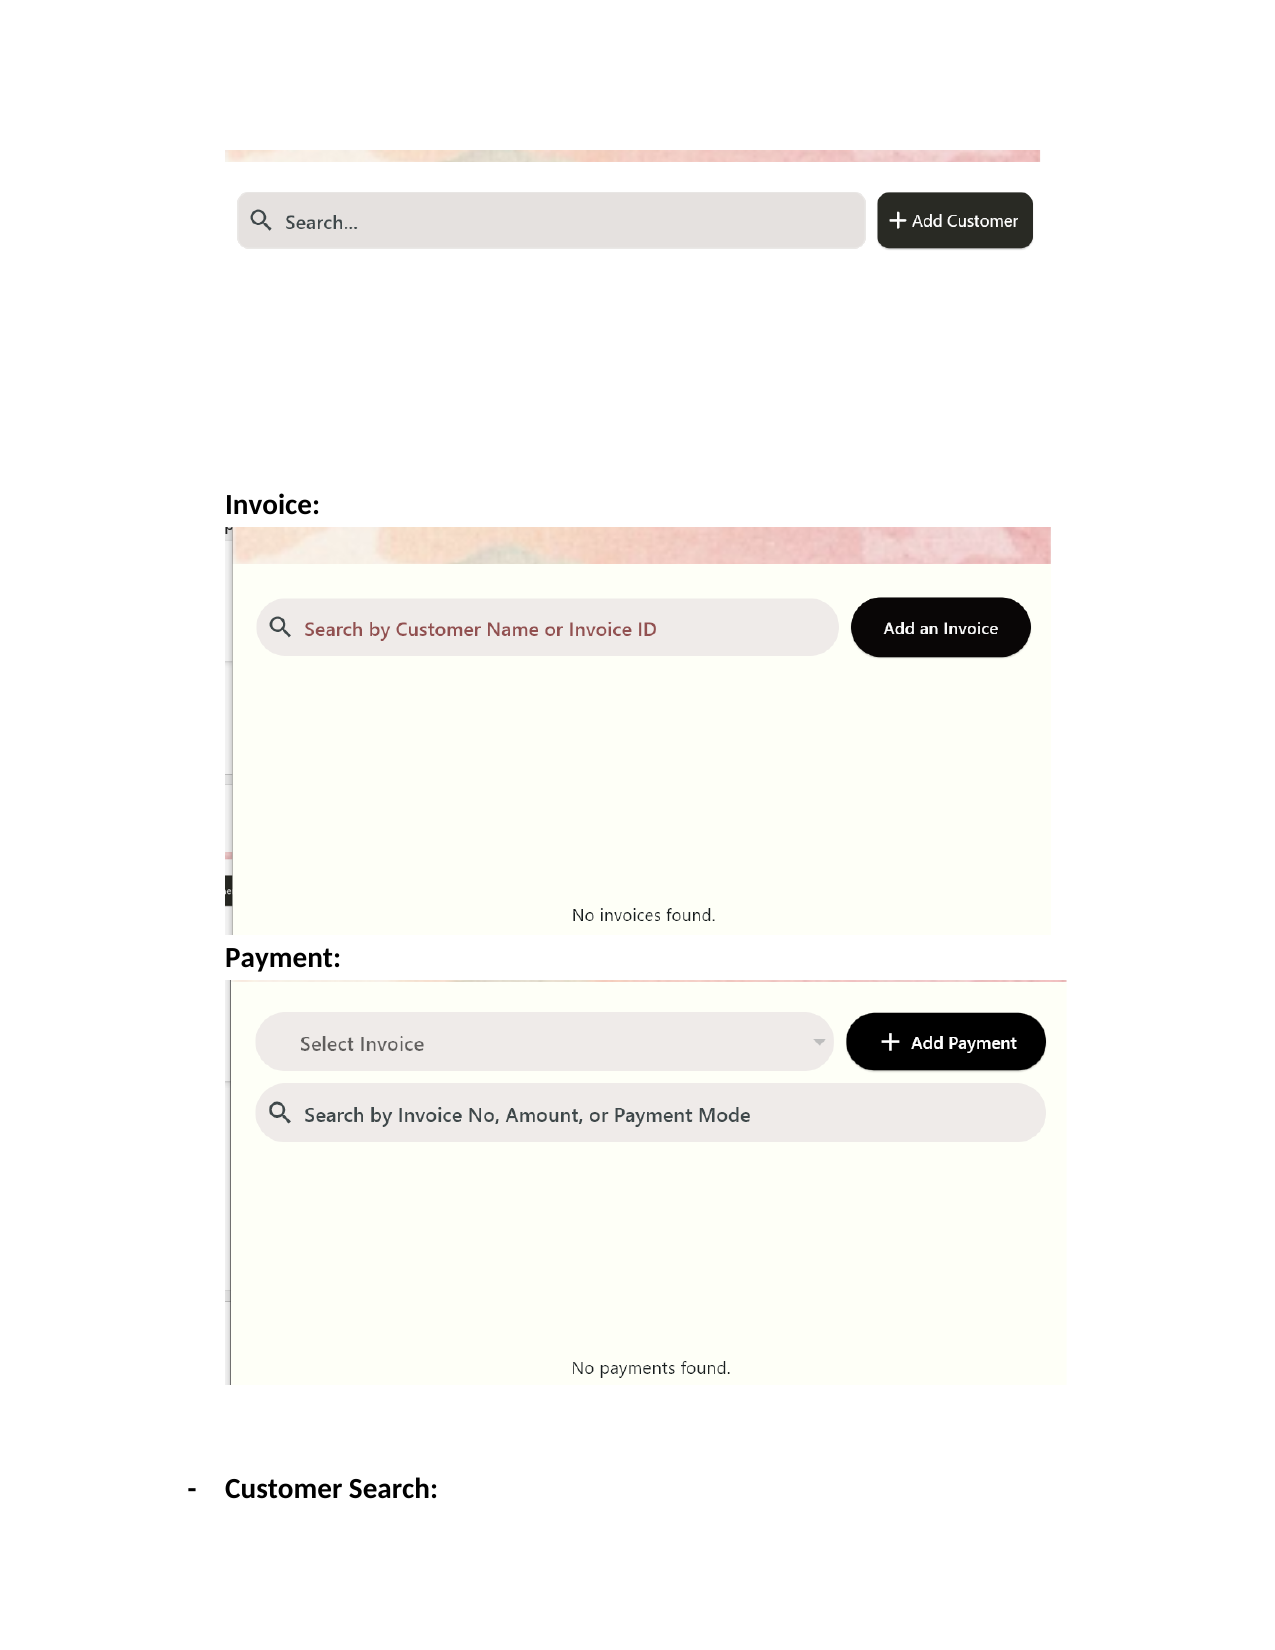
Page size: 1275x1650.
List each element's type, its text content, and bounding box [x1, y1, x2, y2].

list Invoice: [225, 486, 1125, 522]
list Customer Search: [187, 1470, 1125, 1506]
picture [225, 150, 1041, 482]
picture [225, 527, 1051, 935]
picture [225, 980, 1067, 1385]
list Payment: [225, 939, 1125, 975]
